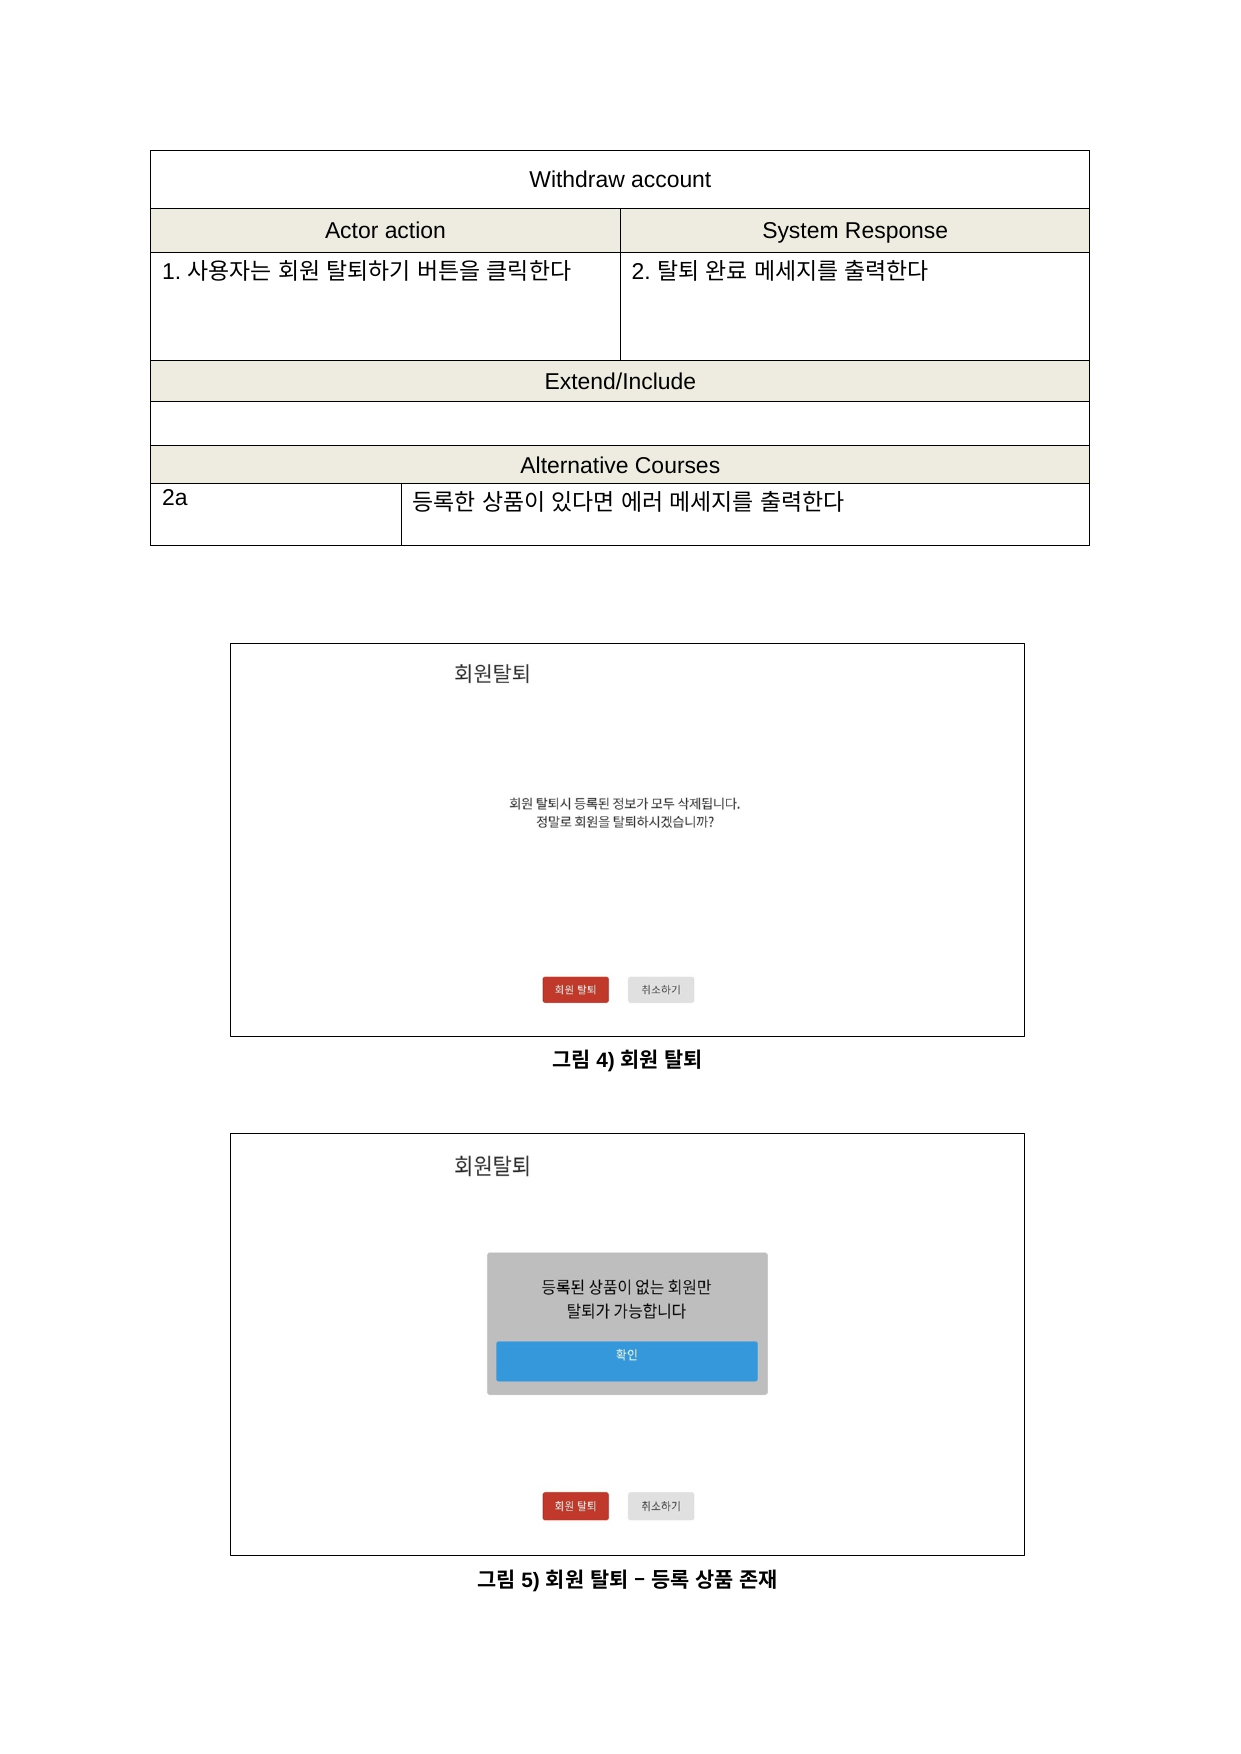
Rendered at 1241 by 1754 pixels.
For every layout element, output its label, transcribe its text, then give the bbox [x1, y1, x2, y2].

table_cell Actor action [151, 209, 620, 252]
table_header Withdraw account [151, 151, 1089, 208]
table_cell 등록한 상품이 있다면 에러 메세지를 출력한다 [402, 484, 1089, 545]
table_cell [151, 402, 1089, 445]
table_cell Extend/Include [151, 361, 1089, 401]
table_cell 2a [151, 484, 401, 545]
picture [231, 1134, 1024, 1555]
table_cell 1. 사용자는 회원 탈퇴하기 버튼을 클릭한다 [151, 253, 620, 360]
table_cell System Response [621, 209, 1089, 252]
table_cell Alternative Courses [151, 446, 1089, 483]
table_cell 2. 탈퇴 완료 메세지를 출력한다 [621, 253, 1089, 360]
picture [231, 644, 1024, 1036]
